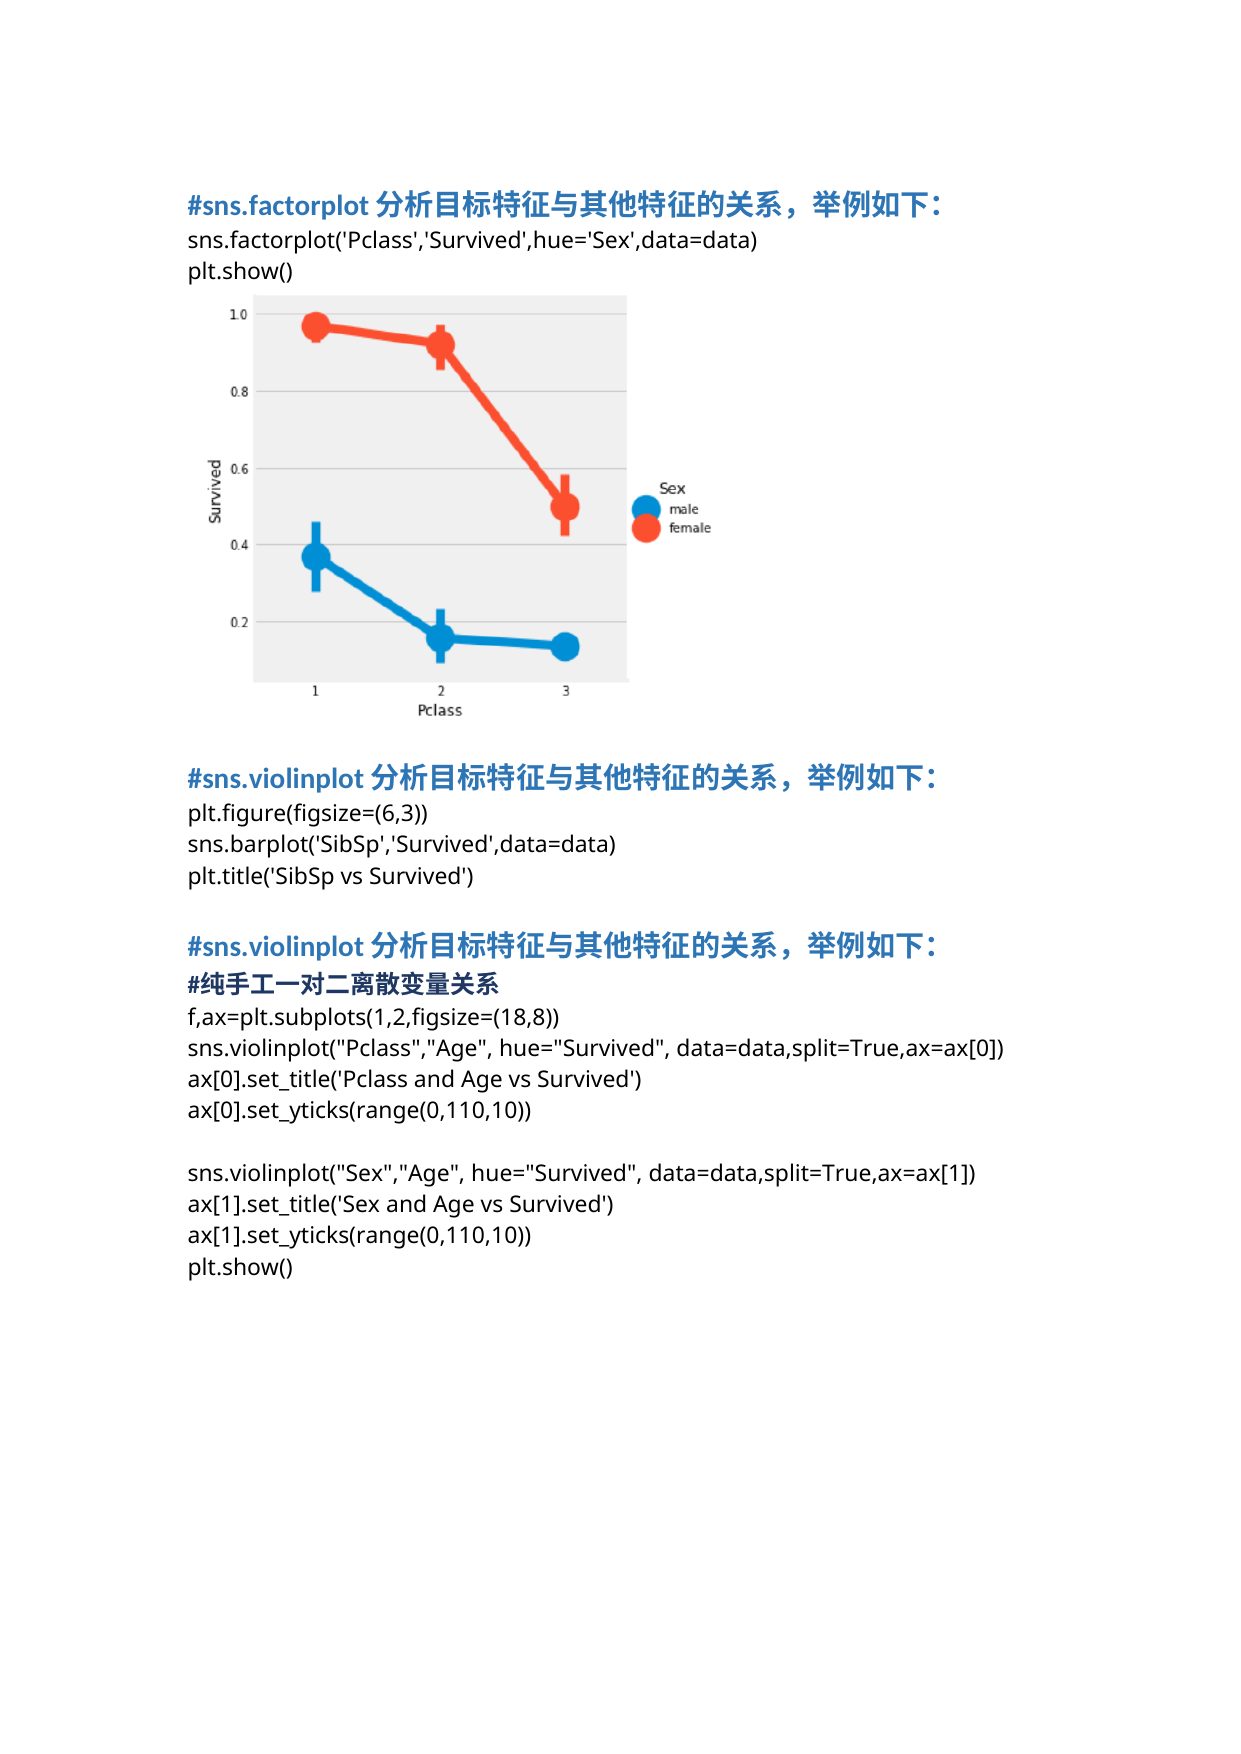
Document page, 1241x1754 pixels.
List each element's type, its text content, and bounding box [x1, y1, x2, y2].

subtitle #sns.violinplot分析目标特征与其他特征的关系，举例如下： [187, 922, 1053, 964]
text plt.show() [187, 1251, 1053, 1282]
text f,ax=plt.subplots(1,2,figsize=(18,8)) [187, 1001, 1053, 1032]
text plt.figure(figsize=(6,3)) [187, 797, 1053, 828]
text sns.violinplot("Pclass","Age", hue="Survived", data=data,split=True,ax=ax[0]) [187, 1032, 1053, 1063]
subtitle #sns.factorplot分析目标特征与其他特征的关系，举例如下： [187, 181, 1053, 223]
text sns.violinplot("Sex","Age", hue="Survived", data=data,split=True,ax=ax[1]) [187, 1157, 1053, 1188]
text sns.barplot('SibSp','Survived',data=data) [187, 828, 1053, 859]
subtitle #纯手工一对二离散变量关系 [187, 964, 1053, 1001]
text ax[0].set_title('Pclass and Age vs Survived') [187, 1063, 1053, 1094]
text sns.factorplot('Pclass','Survived',hue='Sex',data=data) [187, 223, 1053, 255]
text plt.show() [187, 255, 1053, 286]
picture [187, 286, 754, 724]
text ax[1].set_title('Sex and Age vs Survived') [187, 1188, 1053, 1219]
text plt.title('SibSp vs Survived') [187, 859, 1053, 891]
text ax[1].set_yticks(range(0,110,10)) [187, 1219, 1053, 1251]
text ax[0].set_yticks(range(0,110,10)) [187, 1094, 1053, 1126]
subtitle #sns.violinplot分析目标特征与其他特征的关系，举例如下： [187, 755, 1053, 797]
